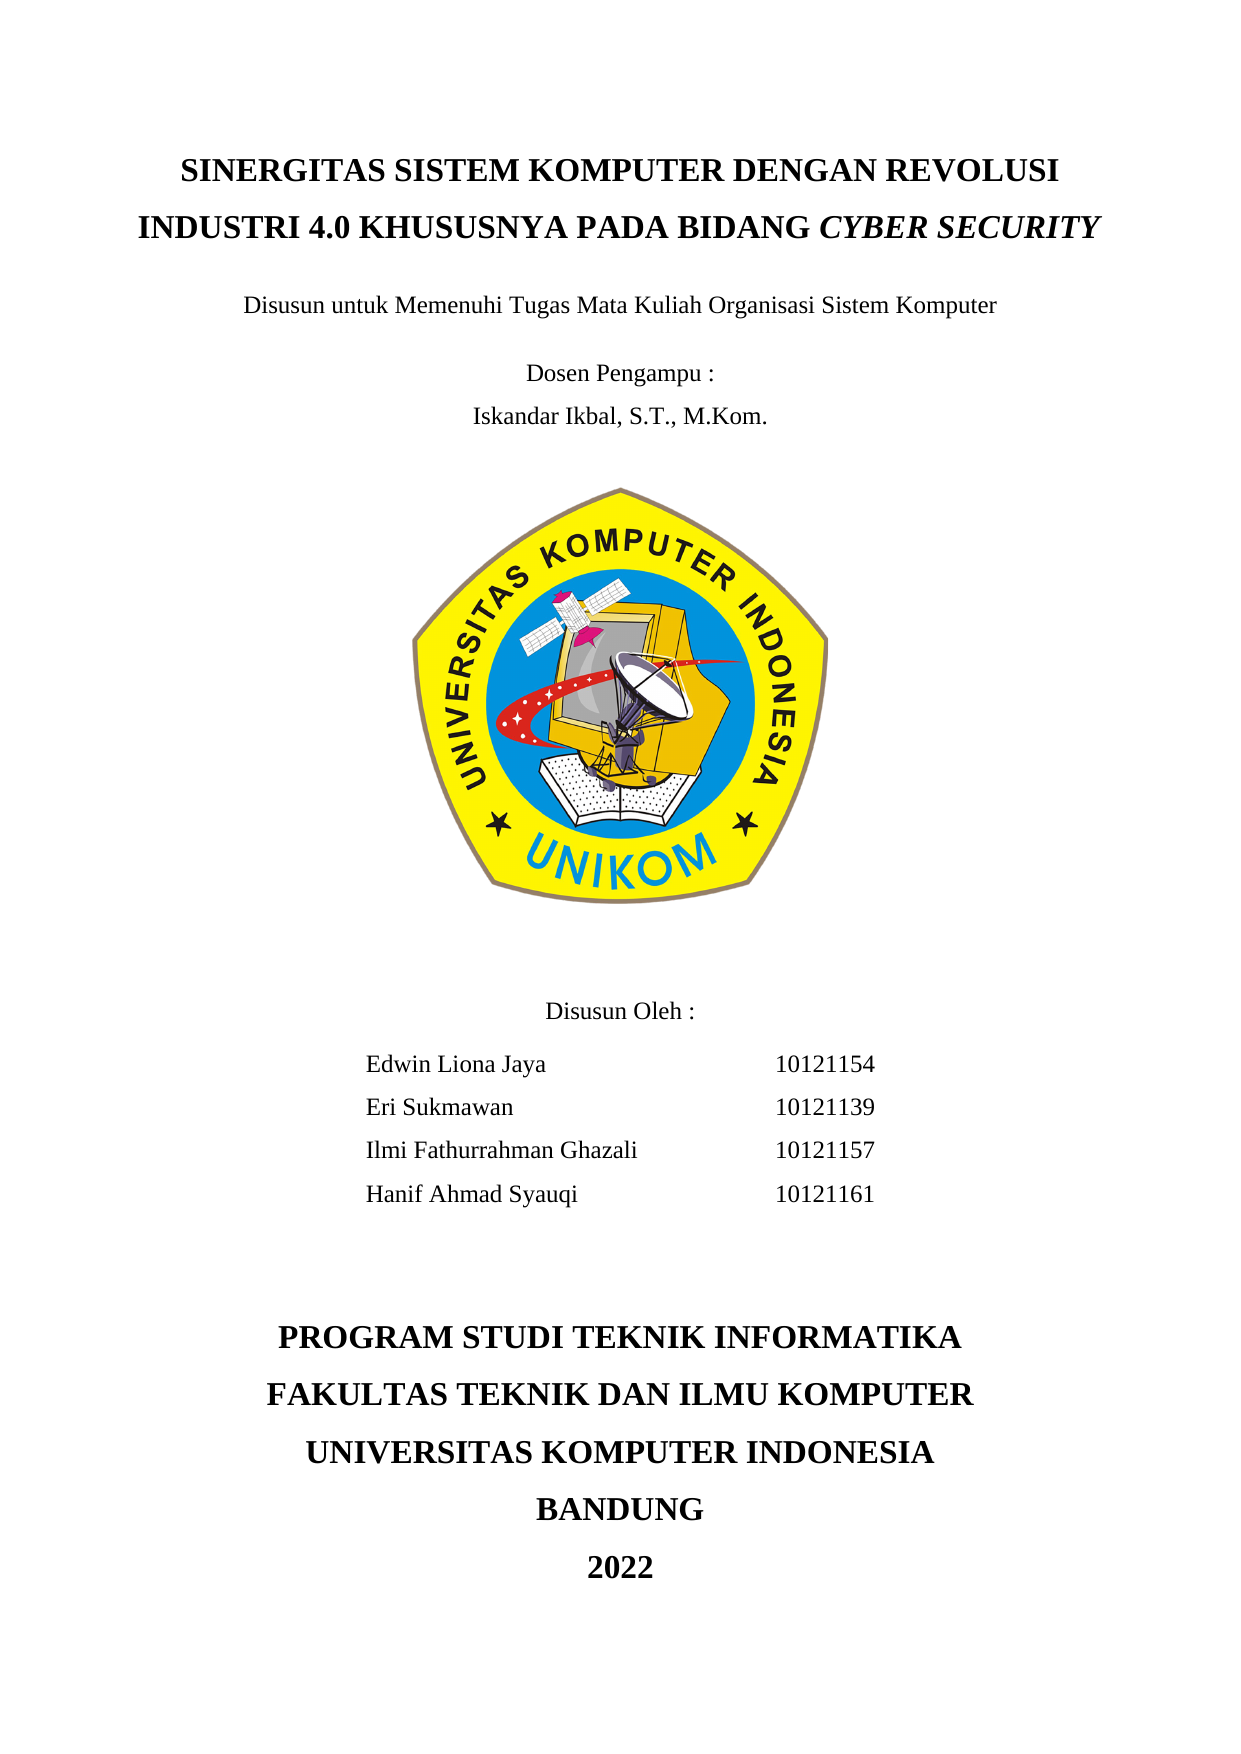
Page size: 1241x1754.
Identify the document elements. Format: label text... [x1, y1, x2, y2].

text 2022 [112, 1547, 1128, 1586]
text BANDUNG [112, 1490, 1128, 1528]
text UNIVERSITAS KOMPUTER INDONESIA [112, 1432, 1128, 1471]
text Iskandar Ikbal, S.T., M.Kom. [112, 401, 1128, 430]
table_header Edwin Liona Jaya Eri Sukmawan Ilmi Fathurrahman Ghazali Hanif Ahmad Syauqi [355, 1039, 688, 1231]
text PROGRAM STUDI TEKNIK INFORMATIKA [112, 1317, 1128, 1356]
text Disusun untuk Memenuhi Tugas Mata Kuliah Organisasi Sistem Komputer [112, 290, 1128, 319]
table_header 10121154 10121139 10121157 10121161 [688, 1039, 885, 1231]
text Dosen Pengampu : [112, 358, 1128, 387]
title SINERGITAS SISTEM KOMPUTER DENGAN REVOLUSI INDUSTRI 4.0 KHUSUSNYA PADA BIDANG CYBER SECURITY [112, 150, 1128, 246]
picture [412, 487, 829, 904]
text FAKULTAS TEKNIK DAN ILMU KOMPUTER [112, 1375, 1128, 1413]
text Disusun Oleh : [112, 996, 1128, 1024]
